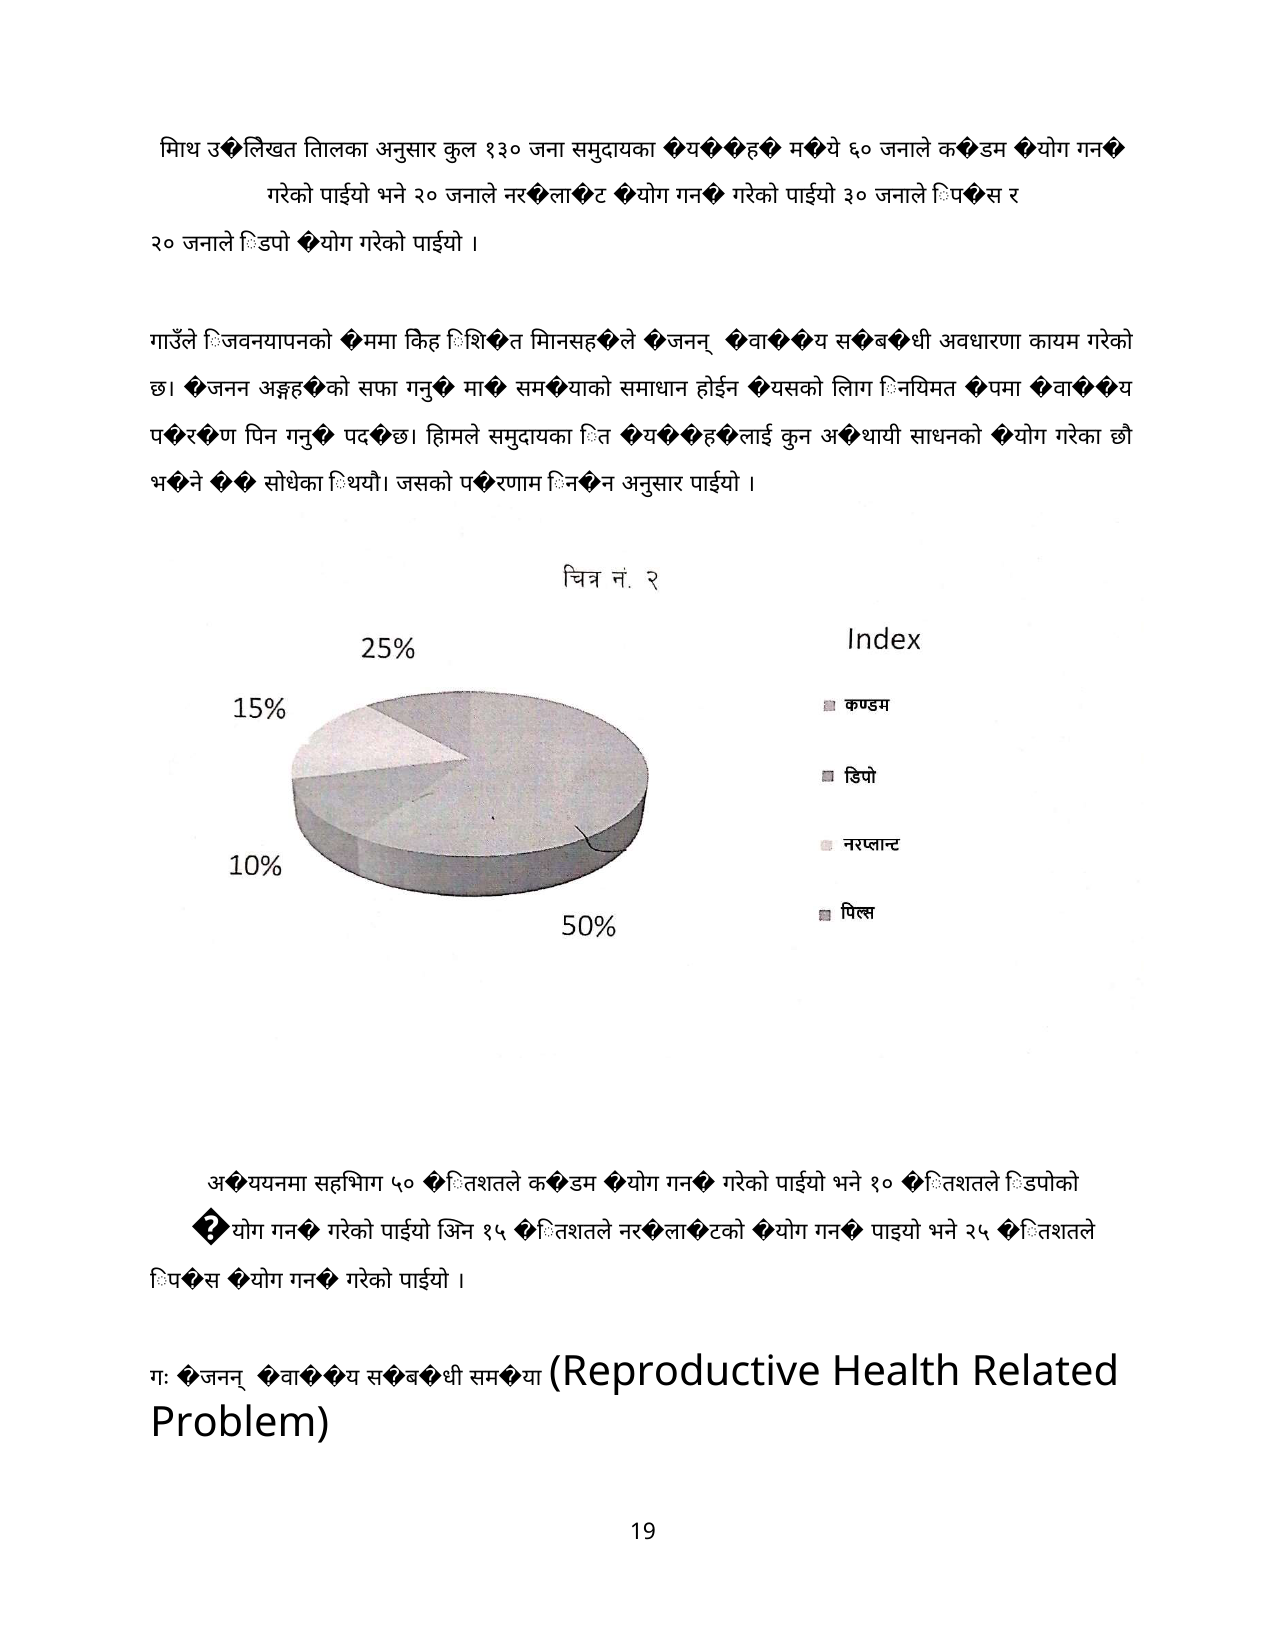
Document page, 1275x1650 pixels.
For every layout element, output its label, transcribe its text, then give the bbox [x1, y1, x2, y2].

text 19 [150, 1521, 1135, 1544]
text मािथ उ�लेिखत तािलका अनुसार कुल १३० जना समुदायका �य��ह� म�ये ६० जनाले क�डम �योग गन� गरेको पाईयो भने २० जनाले नर�ला�ट �योग गन� गरेको पाईयो ३० जनाले िप�स र [150, 121, 1135, 213]
text २० जनाले िडपो �योग गरेको पाईयो । [150, 213, 1135, 261]
text गाउँले िजवनयापनको �ममा केिह िशि�त मािनसह�ले �जनन् �वा��य स�ब�धी अवधारणा कायम गरेको छ। �जनन अङ्गह�को सफा गनु� मा� सम�याको समाधान होईन �यसको लािग िनयिमत �पमा �वा��य प�र�ण पिन गनु� पद�छ। हािमले समुदायका ित �य��ह�लाई कुन अ�थायी साधनको �योग गरेका छौ भ�ने �� सोधेका िथयौ। जसको प�रणाम िन�न अनुसार पाईयो । [150, 311, 1133, 501]
text अ�ययनमा सहभािग ५० �ितशतले क�डम �योग गन� गरेको पाईयो भने १० �ितशतले िडपोको [150, 1153, 1135, 1201]
text �योग गन� गरेको पाईयो अिन १५ �ितशतले नर�ला�टको �योग गन� पाइयो भने २५ �ितशतले [150, 1201, 1135, 1249]
text िप�स �योग गन� गरेको पाईयो । [150, 1249, 1135, 1298]
text गः �जनन् �वा��य स�ब�धी सम�या (Reproductive Health Related Problem) [150, 1346, 1135, 1446]
picture [168, 501, 1144, 1058]
